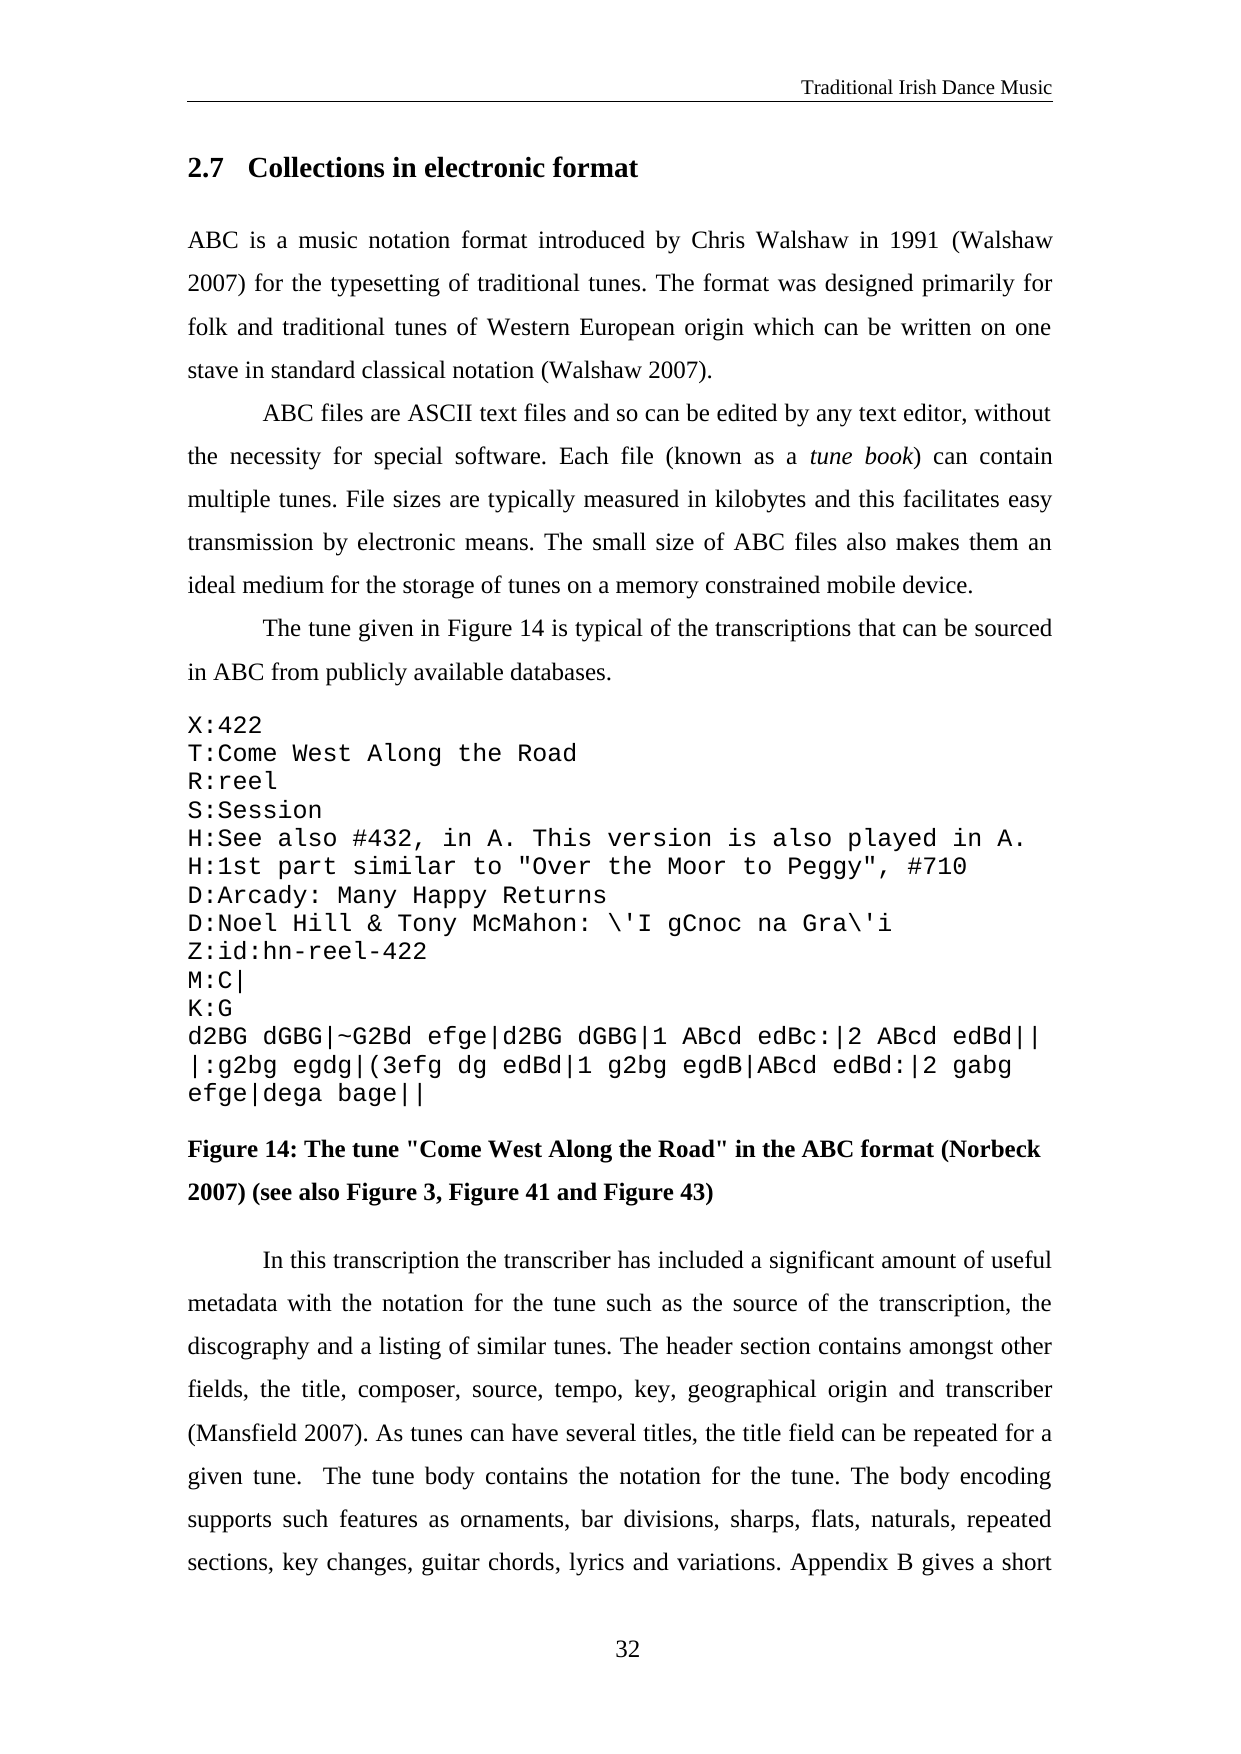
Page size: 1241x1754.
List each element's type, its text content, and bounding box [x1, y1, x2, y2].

text ABC files are ASCII text files and so can be edited by any text editor, without the necessity for special software. Each file (known as a tune book) can contain multiple tunes. File sizes are typically measured in kilobytes and this facilitates easy transmission by electronic means. The small size of ABC files also makes them an ideal medium for the storage of tunes on a memory constrained mobile device. [187, 398, 1053, 599]
subtitle Collections in electronic format [187, 150, 1053, 183]
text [187, 1245, 1053, 1576]
text The tune given in Figure 14 is typical of the transcriptions that can be sourced in ABC from publicly available databases. [187, 613, 1053, 685]
text X:422 T:Come West Along the Road R:reel S:Session H:See also #432, in A. This version is also played in A. H:1st part similar to "Over the Moor to Peggy", #710 D:Arcady: Many Happy Returns D:Noel Hill & Tony McMahon: \'I gCnoc na Gra\'i Z:id:hn-reel-422 M:C| K:G d2BG dGBG|~G2Bd efge|d2BG dGBG|1 ABcd edBc:|2 ABcd edBd|| |:g2bg egdg|(3efg dg edBd|1 g2bg egdB|ABcd edBd:|2 gabg efge|dega bage|| [187, 712, 1053, 1109]
text ABC is a music notation format introduced by Chris Walshaw in 1991 (Walshaw 2007) for the typesetting of traditional tunes. The format was designed primarily for folk and traditional tunes of Western European origin which can be written on one stave in standard classical notation (Walshaw 2007). [187, 225, 1053, 383]
